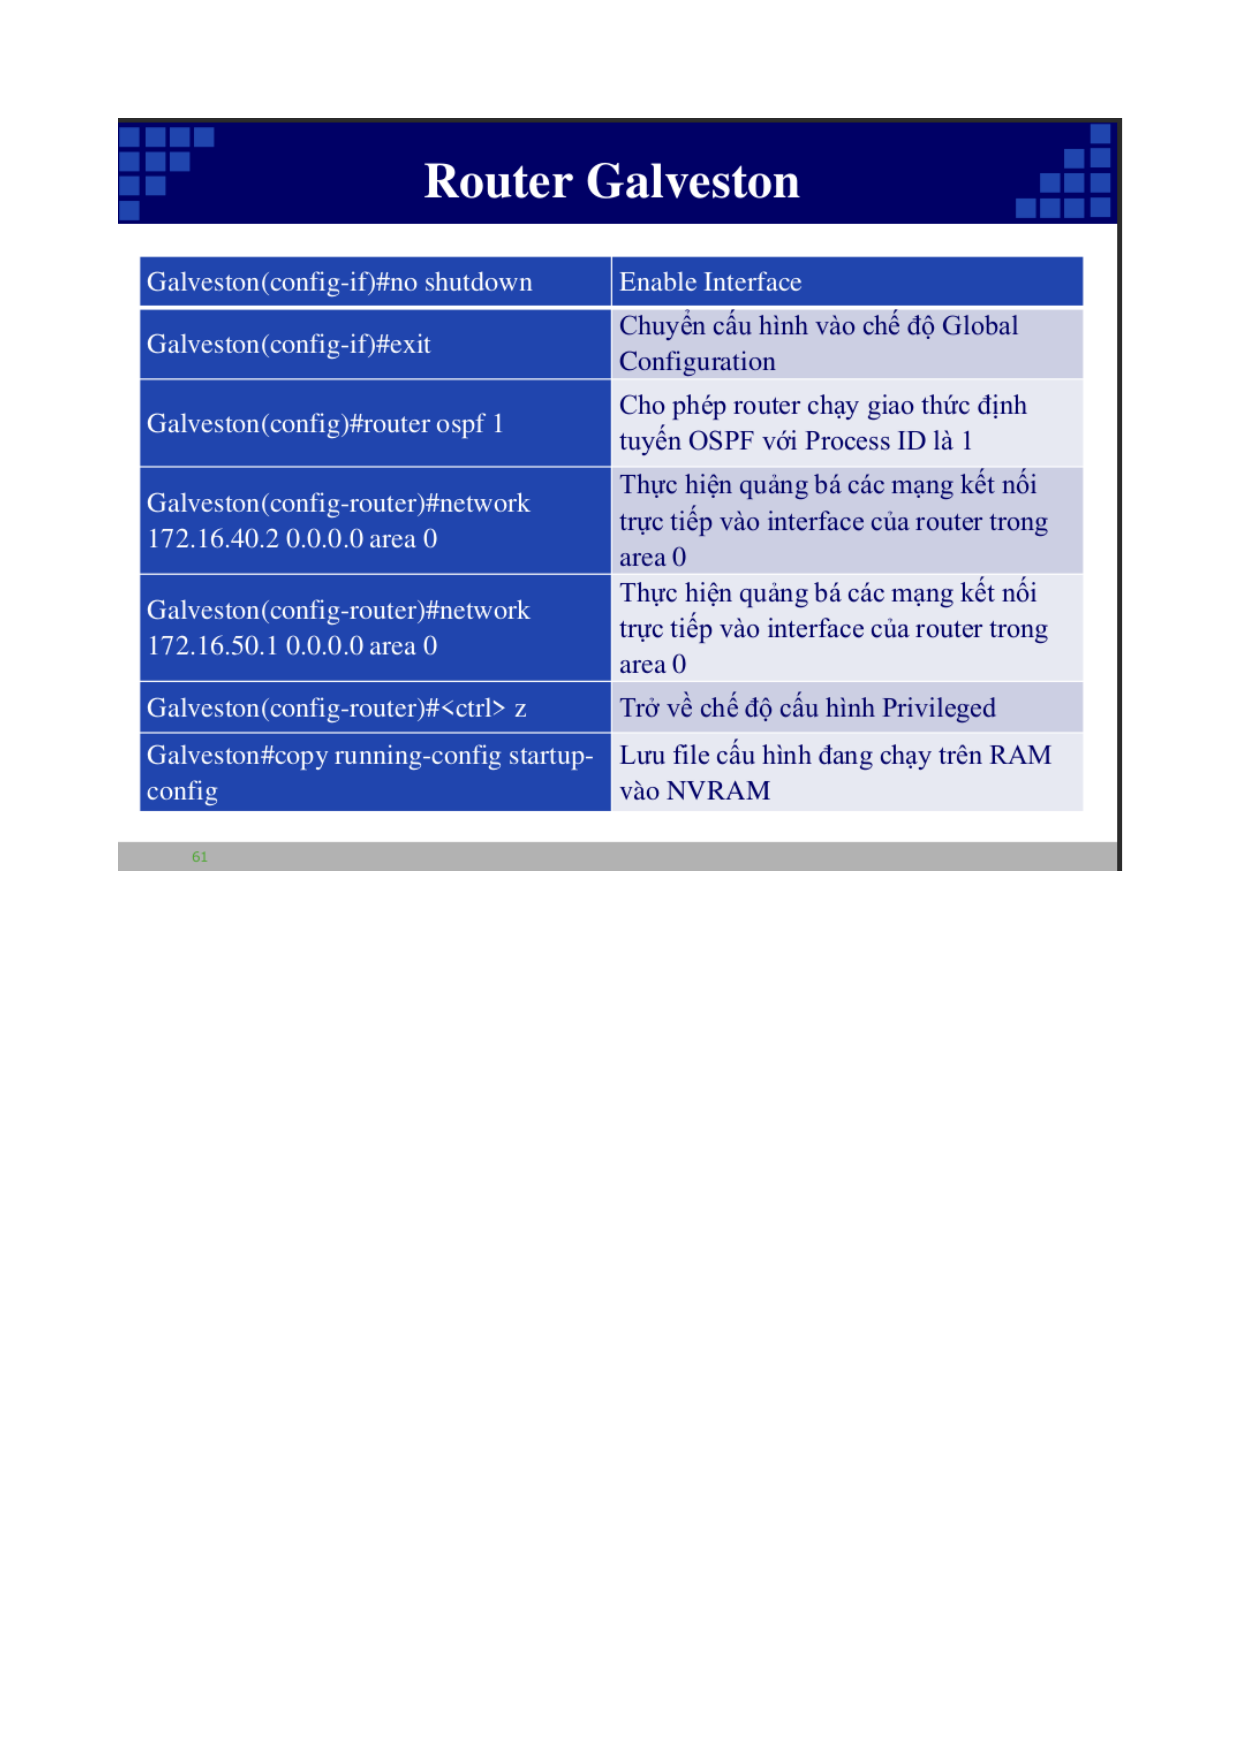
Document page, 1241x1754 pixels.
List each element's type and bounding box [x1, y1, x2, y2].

picture [118, 118, 1123, 871]
